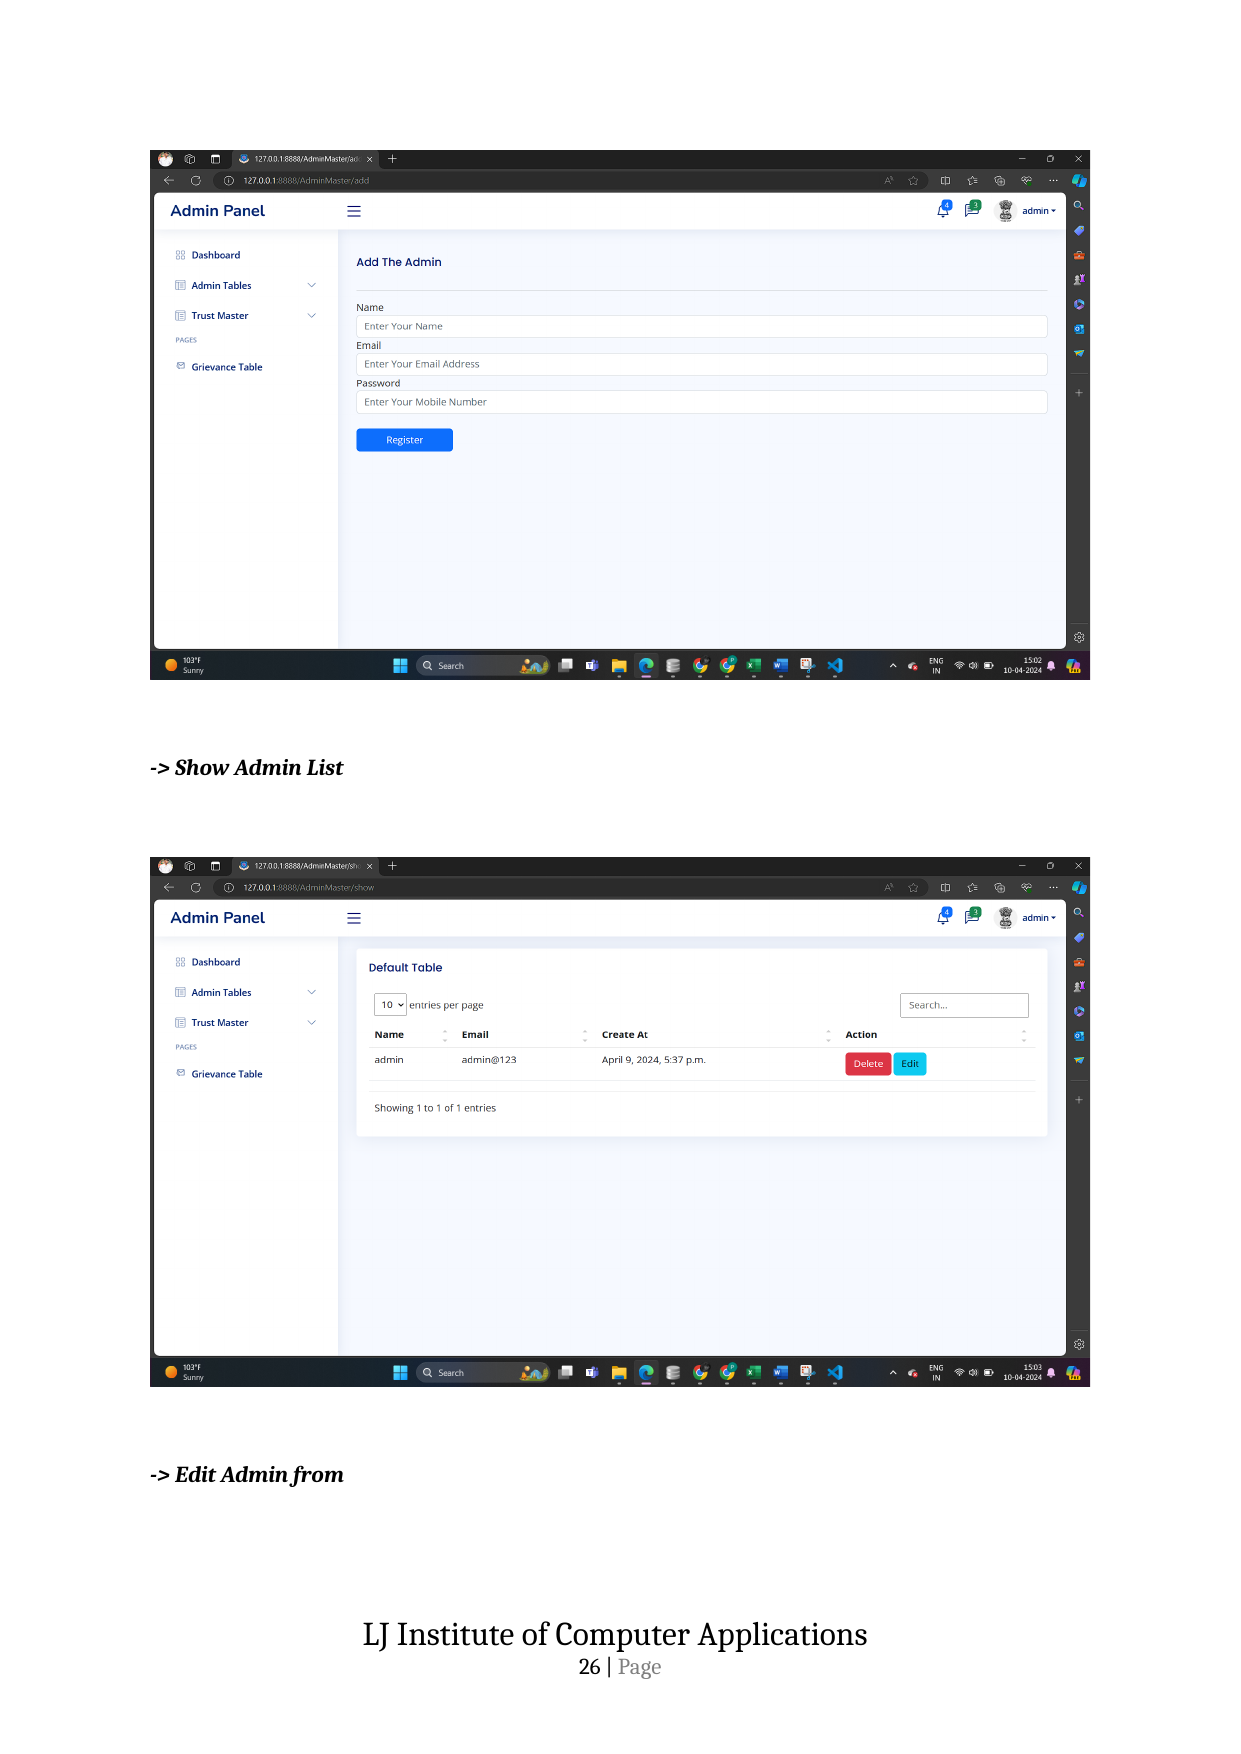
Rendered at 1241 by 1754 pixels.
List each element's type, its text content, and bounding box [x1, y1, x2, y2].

picture [150, 857, 1091, 1387]
text -> Show Admin List [150, 755, 1090, 781]
picture [150, 150, 1091, 680]
text -> Edit Admin from [150, 1462, 1090, 1488]
